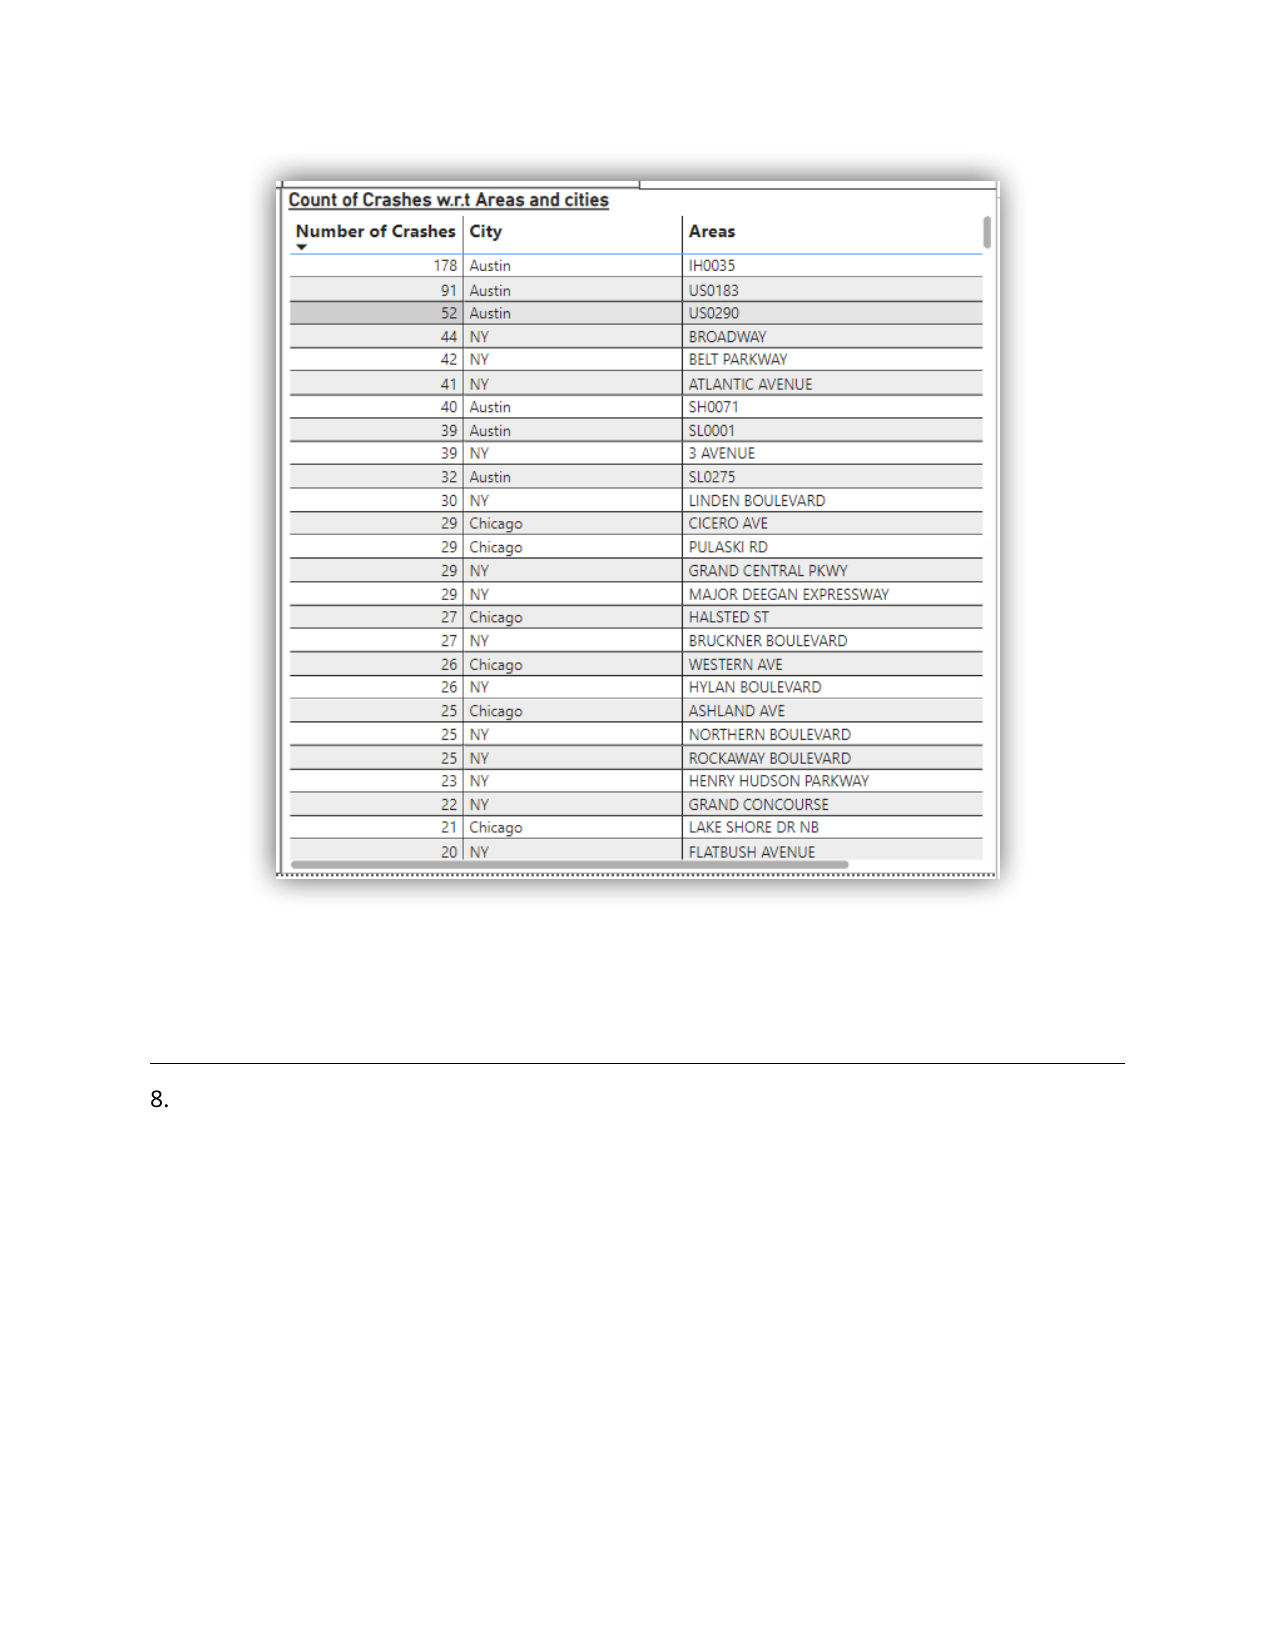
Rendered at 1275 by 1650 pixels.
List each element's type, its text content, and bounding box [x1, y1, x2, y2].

picture [276, 181, 1000, 879]
text 8. [150, 1083, 1125, 1114]
